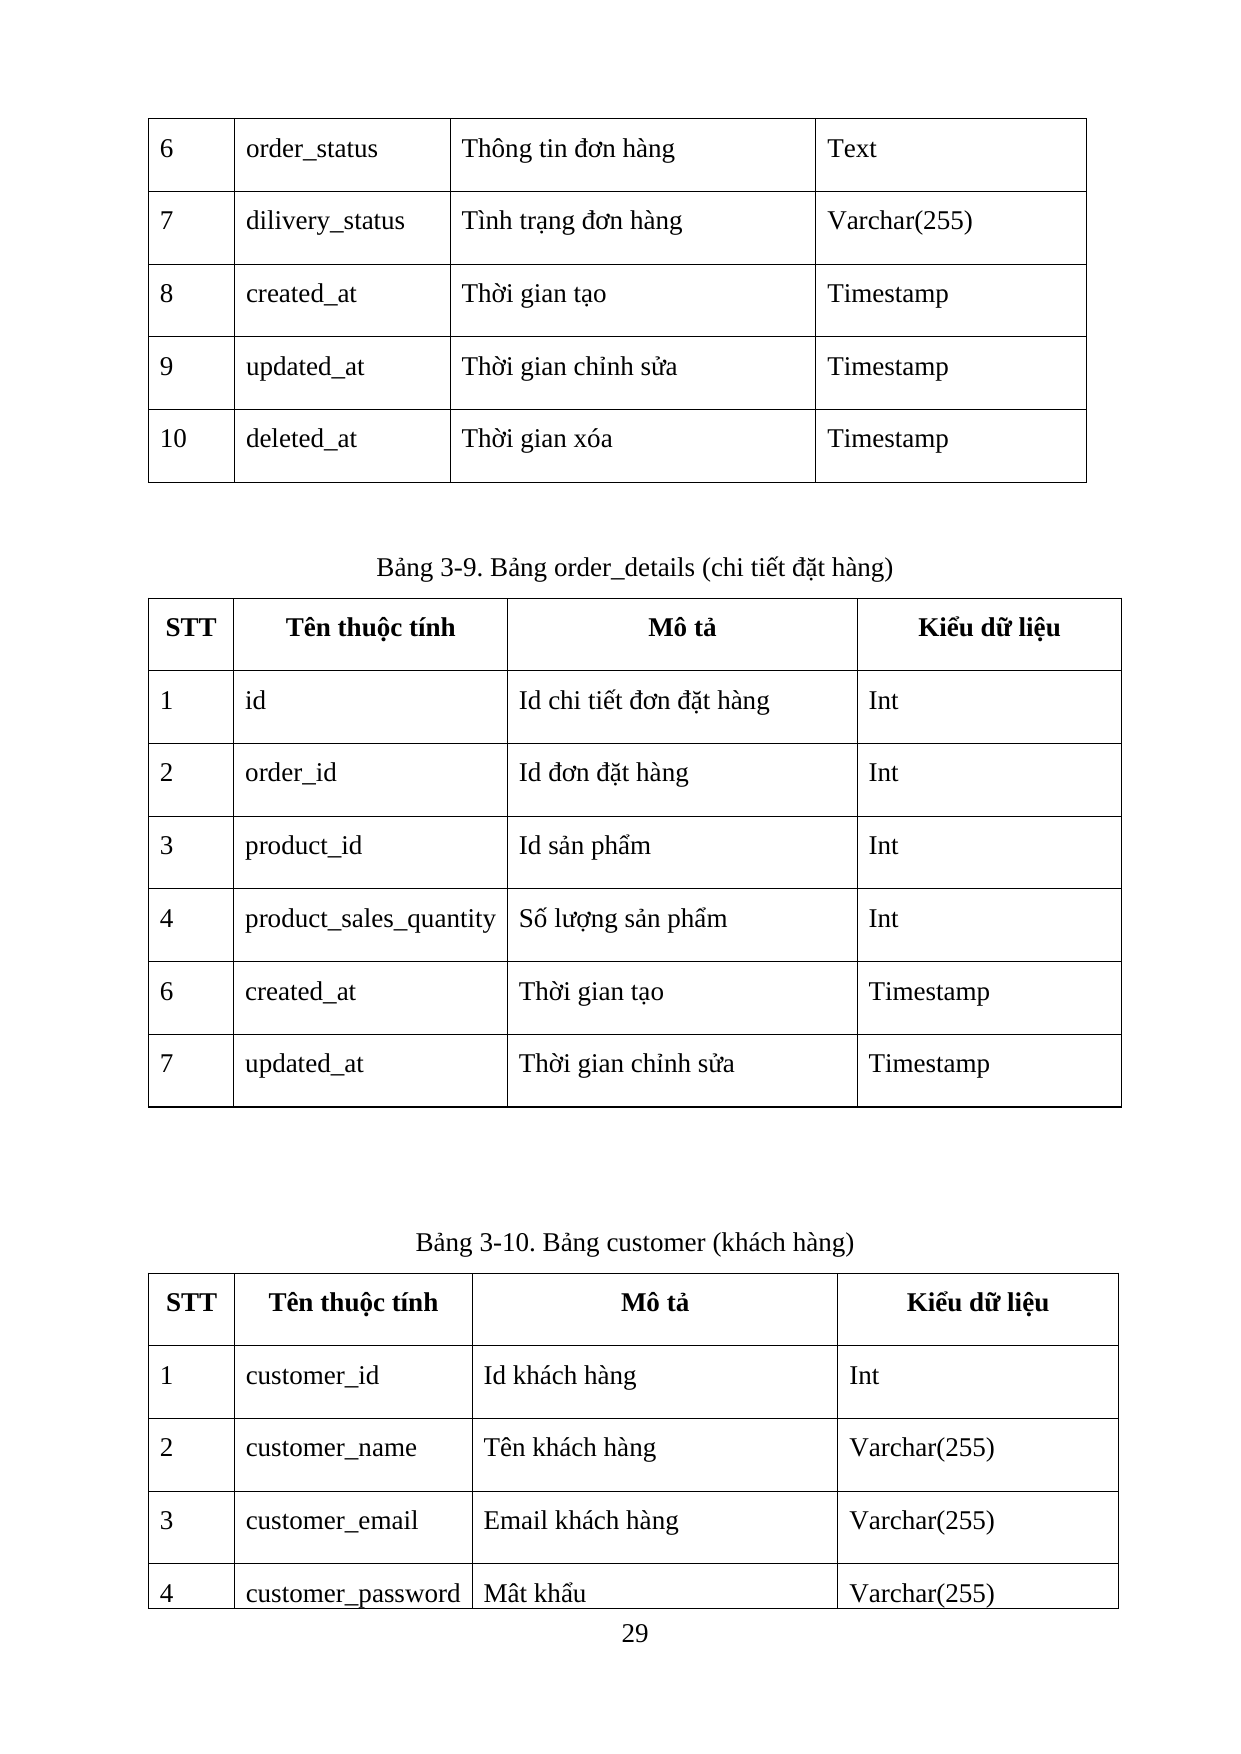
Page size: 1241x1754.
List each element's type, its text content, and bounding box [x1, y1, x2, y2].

table_cell Timestamp [858, 962, 1121, 1034]
table_cell Thời gian tạo [508, 962, 857, 1034]
table_cell Varchar(255) [816, 192, 1086, 263]
table_header Kiểu dữ liệu [838, 1274, 1118, 1345]
table_cell updated_at [235, 337, 450, 409]
table_cell 1 [149, 671, 233, 743]
table_cell product_sales_quantity [234, 889, 507, 961]
table_cell Id sản phẩm [508, 817, 857, 888]
table_cell Mât khẩu [473, 1564, 837, 1608]
text Bảng 3-10. Bảng customer (khách hàng) [148, 1226, 1122, 1257]
table_cell Thời gian chỉnh sửa [451, 337, 815, 409]
table_cell 9 [149, 337, 234, 409]
table_cell customer_id [235, 1346, 472, 1418]
table_cell deleted_at [235, 410, 450, 482]
table_cell order_id [234, 744, 507, 816]
table_cell order_status [235, 119, 450, 191]
table_cell 6 [149, 962, 233, 1034]
table_cell Id chi tiết đơn đặt hàng [508, 671, 857, 743]
table_cell Varchar(255) [838, 1564, 1118, 1608]
table_cell updated_at [234, 1035, 507, 1106]
table_cell 7 [149, 1035, 233, 1106]
table_cell Varchar(255) [838, 1492, 1118, 1563]
table_cell 4 [149, 889, 233, 961]
table_cell Int [858, 671, 1121, 743]
table_header STT [149, 599, 233, 670]
text Bảng 3-9. Bảng order_details (chi tiết đặt hàng) [148, 551, 1122, 582]
table_cell created_at [234, 962, 507, 1034]
table_header Mô tả [508, 599, 857, 670]
table_cell Int [858, 889, 1121, 961]
table_cell 10 [149, 410, 234, 482]
table_cell Email khách hàng [473, 1492, 837, 1563]
table_cell 2 [149, 1419, 234, 1491]
table_cell created_at [235, 265, 450, 336]
table_cell Timestamp [816, 265, 1086, 336]
table_cell Text [816, 119, 1086, 191]
table_cell Thời gian tạo [451, 265, 815, 336]
table_cell Id đơn đặt hàng [508, 744, 857, 816]
table_cell Varchar(255) [838, 1419, 1118, 1491]
table_cell Thời gian chỉnh sửa [508, 1035, 857, 1106]
table_cell id [234, 671, 507, 743]
table_cell Int [838, 1346, 1118, 1418]
table_header Tên thuộc tính [235, 1274, 472, 1345]
table_cell Thông tin đơn hàng [451, 119, 815, 191]
table_cell Tên khách hàng [473, 1419, 837, 1491]
table_cell dilivery_status [235, 192, 450, 263]
table_cell Int [858, 744, 1121, 816]
table_header Mô tả [473, 1274, 837, 1345]
table_cell customer_name [235, 1419, 472, 1491]
table_cell product_id [234, 817, 507, 888]
table_cell 1 [149, 1346, 234, 1418]
table_cell Thời gian xóa [451, 410, 815, 482]
table_header STT [149, 1274, 234, 1345]
table_cell 7 [149, 192, 234, 263]
table_cell customer_email [235, 1492, 472, 1563]
table_cell 2 [149, 744, 233, 816]
table_cell Timestamp [816, 410, 1086, 482]
table_cell Timestamp [858, 1035, 1121, 1106]
table_cell Int [858, 817, 1121, 888]
table_cell 8 [149, 265, 234, 336]
table_cell Timestamp [816, 337, 1086, 409]
table_cell 4 [149, 1564, 234, 1608]
table_cell Số lượng sản phẩm [508, 889, 857, 961]
table_cell 6 [149, 119, 234, 191]
table_cell customer_password [235, 1564, 472, 1608]
table_cell 3 [149, 817, 233, 888]
table_cell Id khách hàng [473, 1346, 837, 1418]
table_header Tên thuộc tính [234, 599, 507, 670]
table_cell Tình trạng đơn hàng [451, 192, 815, 263]
table_header Kiểu dữ liệu [858, 599, 1121, 670]
table_cell 3 [149, 1492, 234, 1563]
